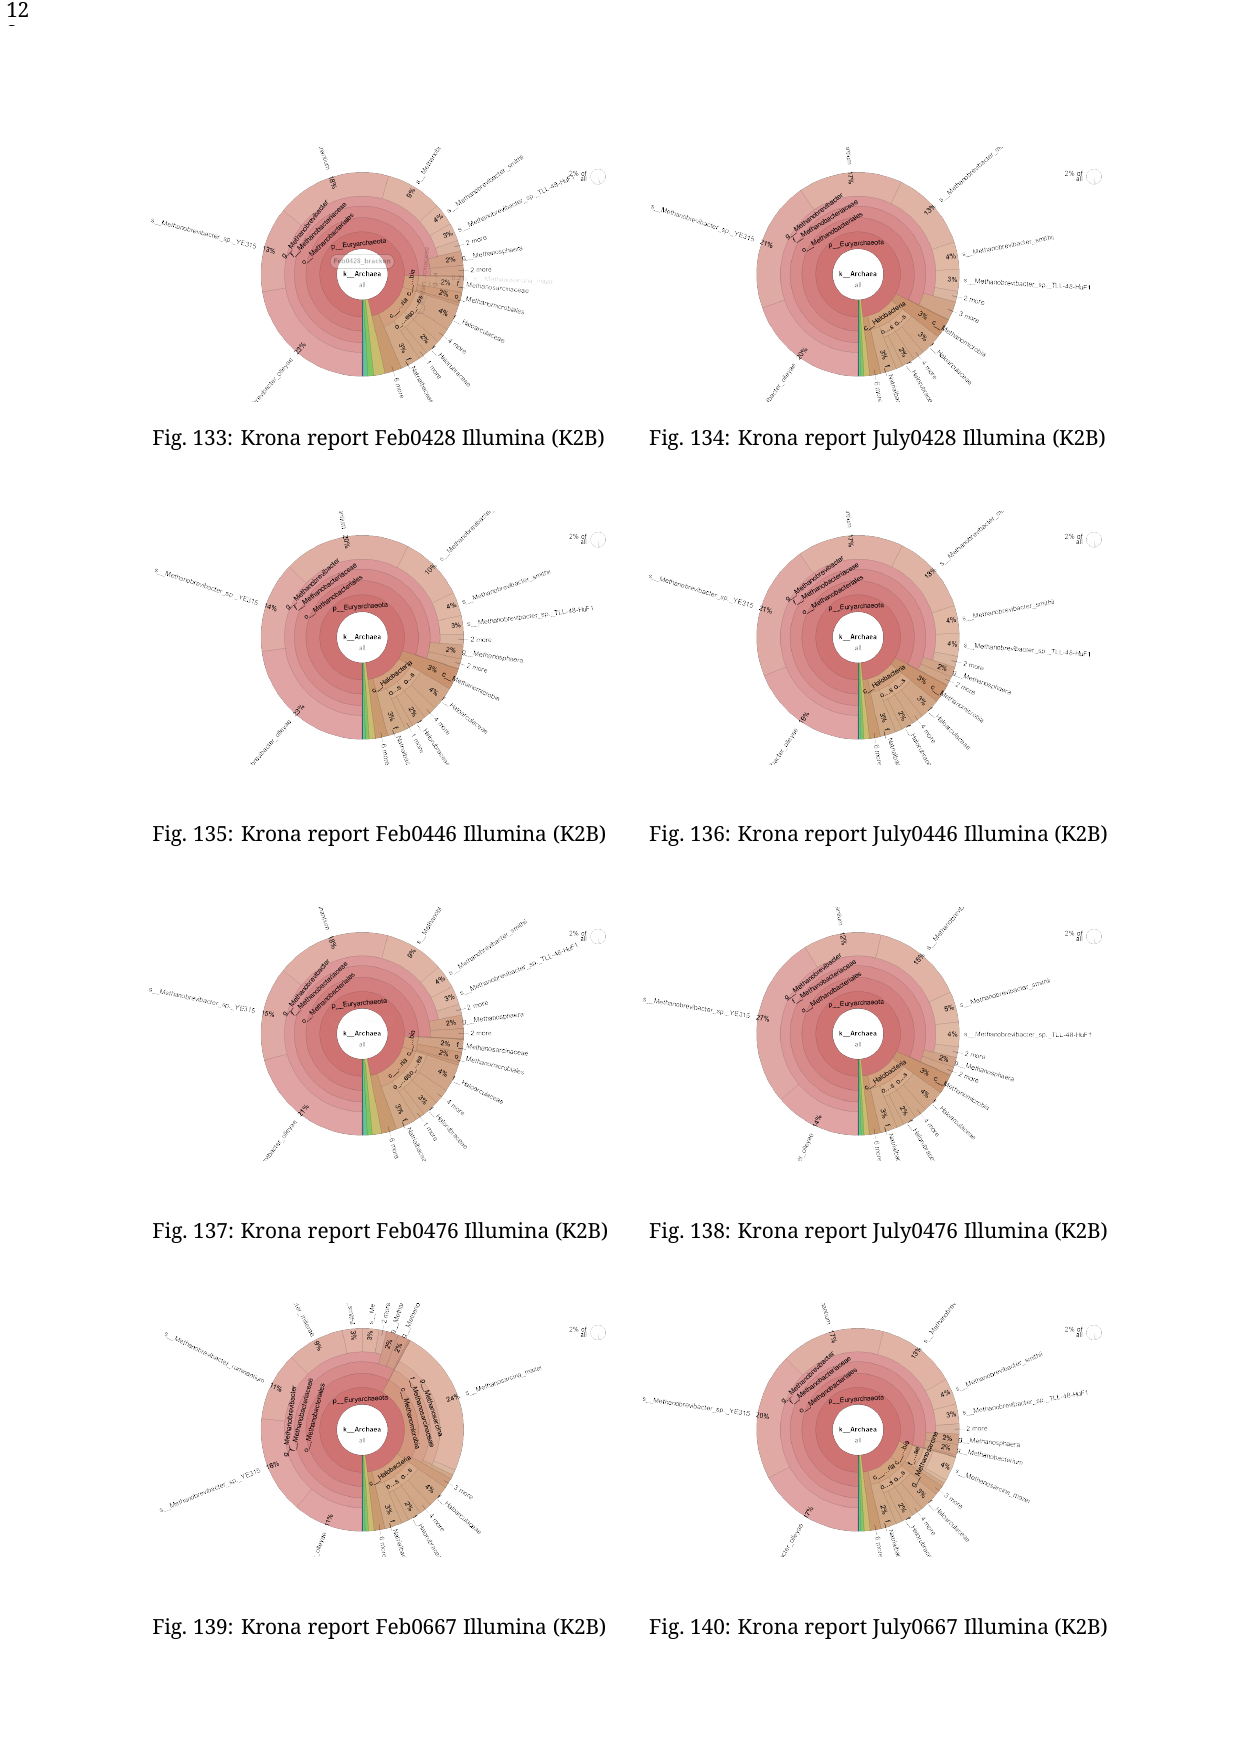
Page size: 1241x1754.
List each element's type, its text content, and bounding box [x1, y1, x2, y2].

text Fig. 137: Krona report Feb0476 Illumina (K2B) Fig. 138: Krona report July0476 Illumina (K2B) [152, 1216, 1240, 1244]
text Fig. 133: Krona report Feb0428 Illumina (K2B) Fig. 134: Krona report July0428 Illumina (K2B) [152, 423, 1240, 451]
text Fig. 139: Krona report Feb0667 Illumina (K2B) Fig. 140: Krona report July0667 Illumina (K2B) [152, 1612, 1240, 1641]
picture [120, 907, 1110, 1161]
picture [120, 147, 1110, 402]
picture [120, 1303, 1110, 1557]
picture [120, 511, 1110, 765]
text Fig. 135: Krona report Feb0446 Illumina (K2B) Fig. 136: Krona report July0446 Illumina (K2B) [152, 819, 1240, 848]
